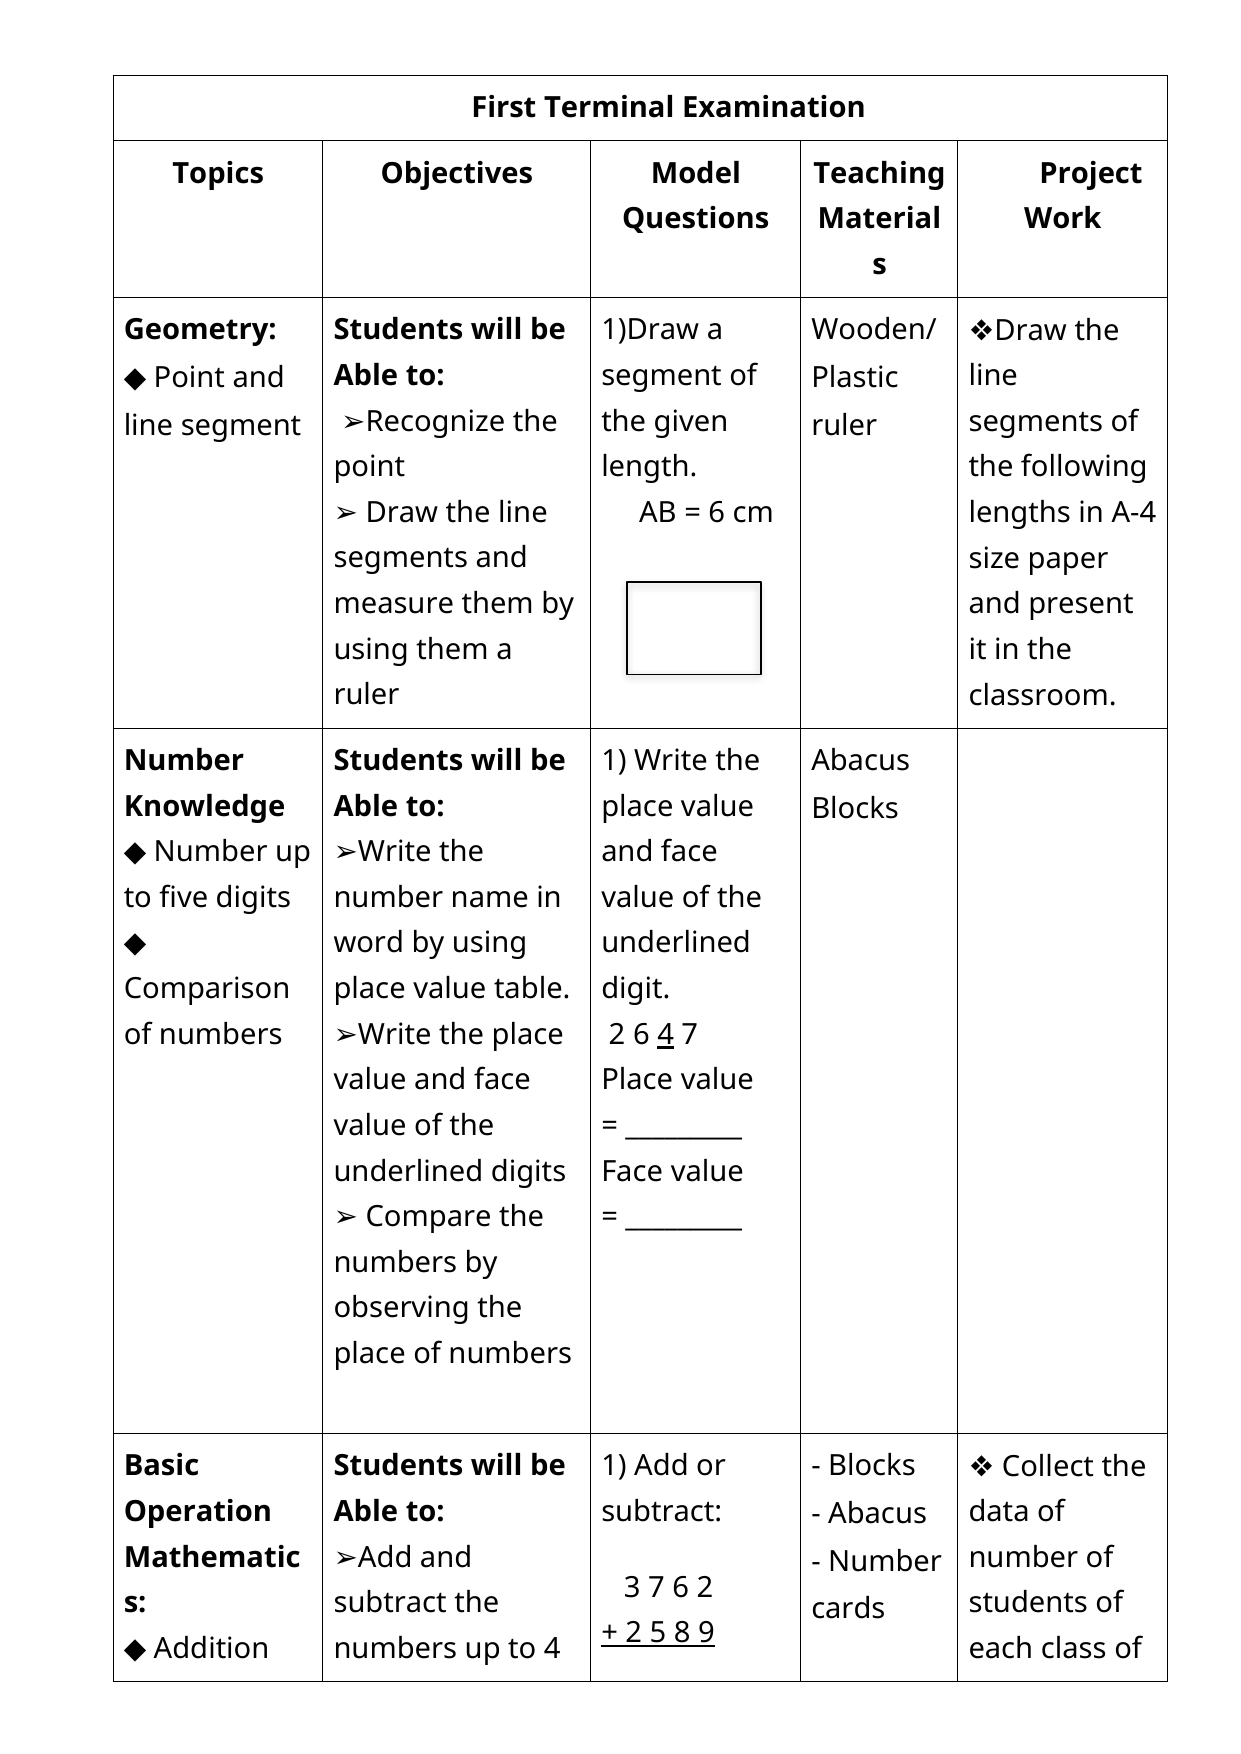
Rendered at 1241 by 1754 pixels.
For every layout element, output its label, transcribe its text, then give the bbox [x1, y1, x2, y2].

table_cell [958, 729, 1167, 1433]
table_cell Model Questions [591, 141, 800, 297]
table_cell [801, 1434, 957, 1681]
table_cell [114, 1434, 322, 1681]
table_cell ❖Draw the line segments of the following lengths in A-4 size paper and present it in the classroom. [958, 298, 1167, 728]
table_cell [958, 1434, 1167, 1681]
table_cell Wooden/ Plastic ruler [801, 298, 957, 728]
table_cell Number Knowledge ◆ Number up to five digits ◆ Comparison of numbers [114, 729, 322, 1433]
table_cell Topics [114, 141, 322, 297]
table_cell Abacus Blocks [801, 729, 957, 1433]
table_cell Geometry: ◆ Point and line segment [114, 298, 322, 728]
table_cell 1) Write the place value and face value of the underlined digit. 2 6 4 7 Place value = _________ Face value = _________ [591, 729, 800, 1433]
table_cell Students will be Able to: ➢Write the number name in word by using place value table. ➢Write the place value and face value of the underlined digits ➢ Compare the numbers by observing the place of numbers [323, 729, 590, 1433]
table_cell Teaching Materials [801, 141, 957, 297]
table_cell Project Work [958, 141, 1167, 297]
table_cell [323, 1434, 590, 1681]
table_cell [591, 1434, 800, 1681]
table_cell Students will be Able to: ➢Recognize the point ➢ Draw the line segments and measure them by using them a ruler [323, 298, 590, 728]
table_cell Objectives [323, 141, 590, 297]
table_cell 1)Draw a segment of the given length. AB = 6 cm [591, 298, 800, 728]
table_header First Terminal Examination [114, 76, 1167, 140]
